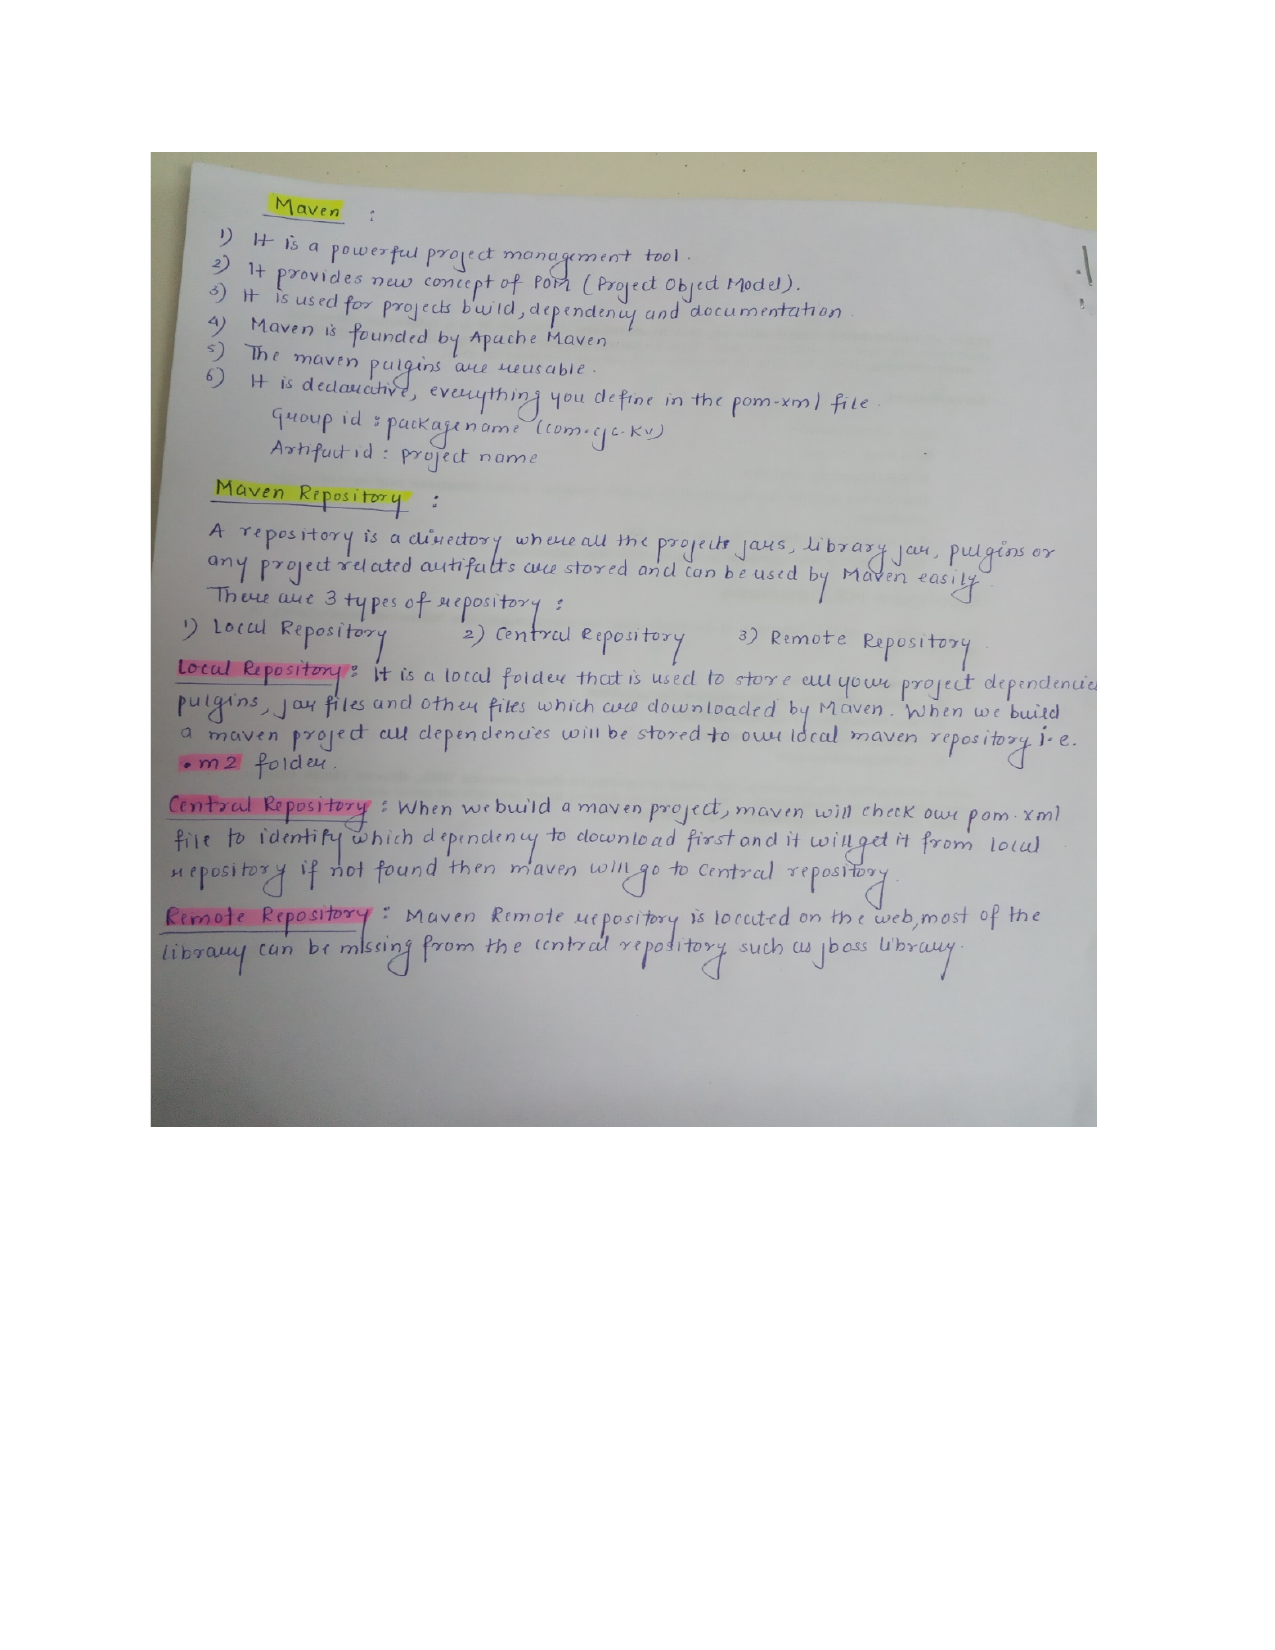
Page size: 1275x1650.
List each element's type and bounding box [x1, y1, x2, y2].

picture [151, 152, 1097, 1127]
